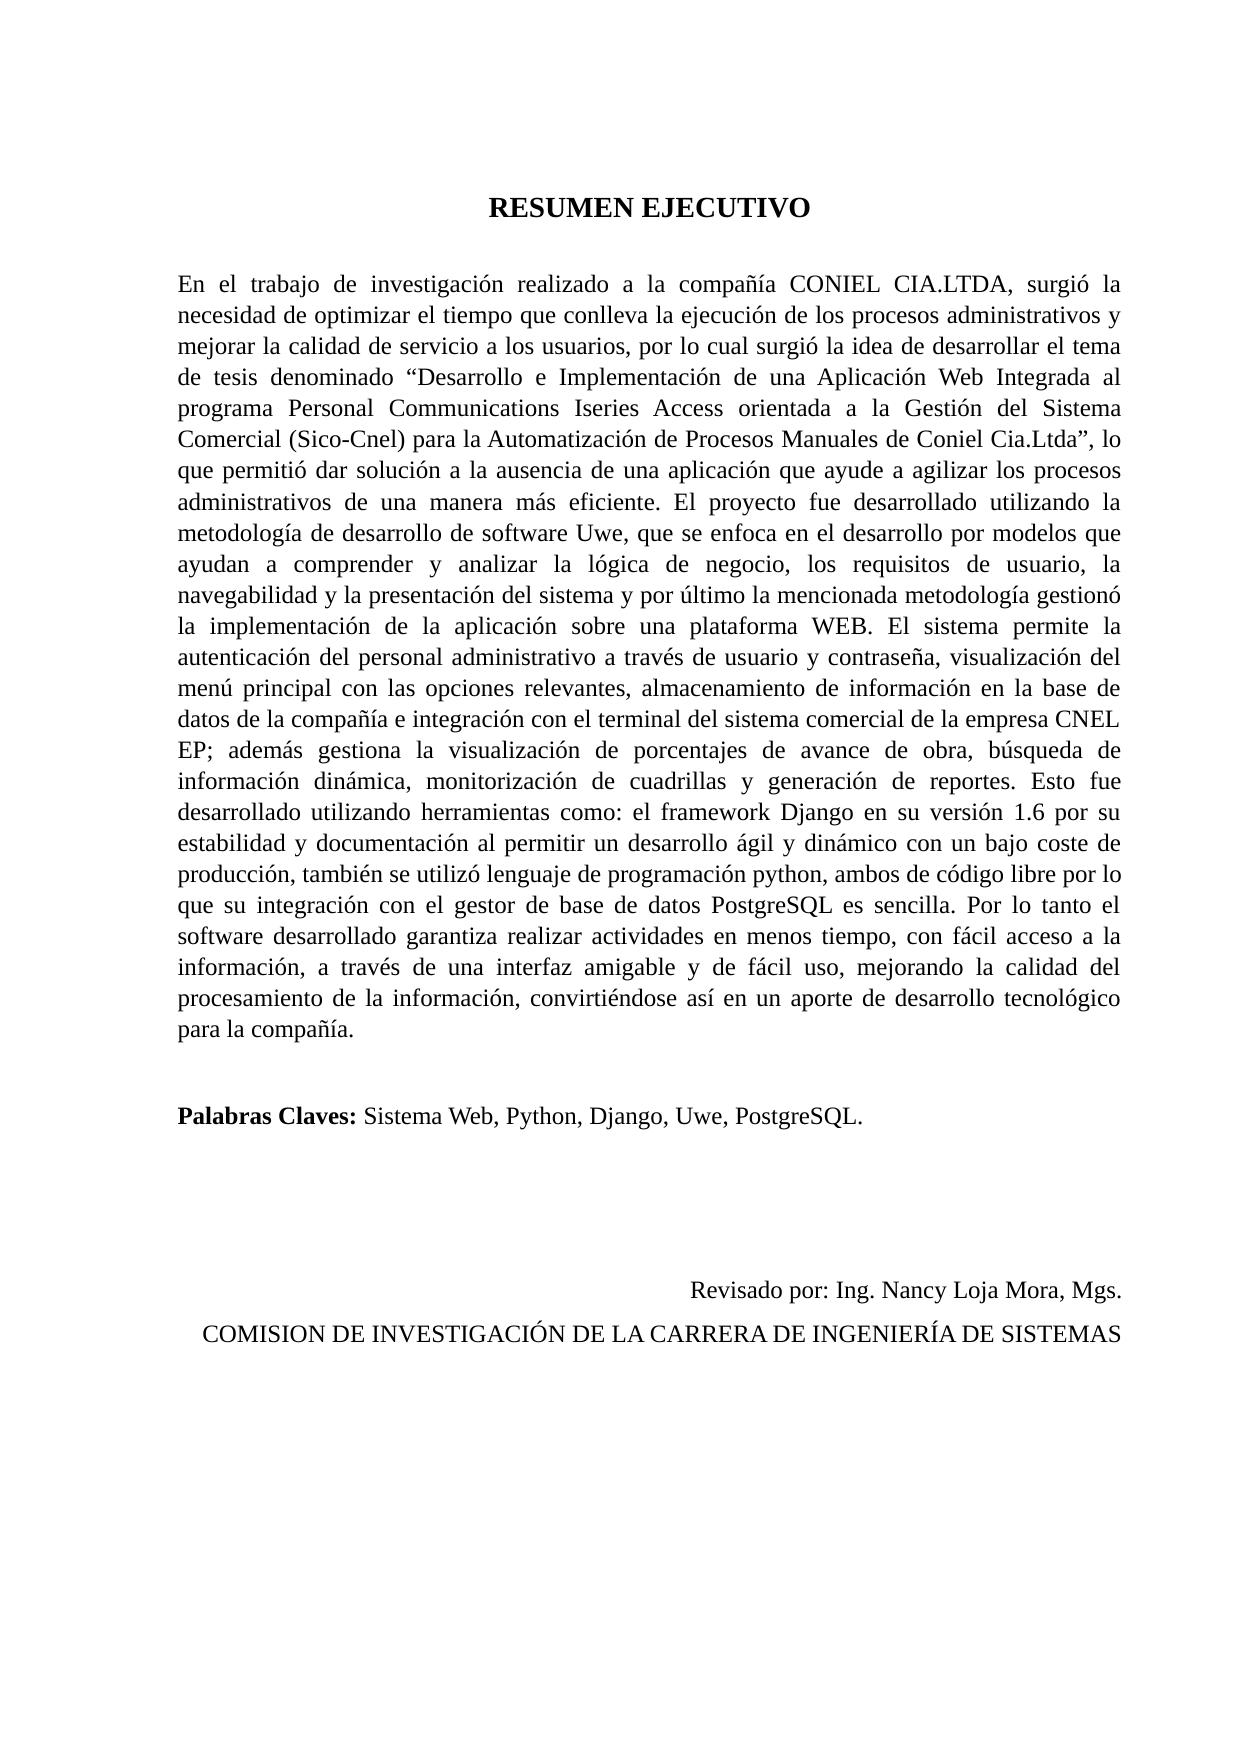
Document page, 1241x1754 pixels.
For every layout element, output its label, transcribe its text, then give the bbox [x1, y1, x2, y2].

text En el trabajo de investigación realizado a la compañía CONIEL CIA.LTDA, surgió la necesidad de optimizar el tiempo que conlleva la ejecución de los procesos administrativos y mejorar la calidad de servicio a los usuarios, por lo cual surgió la idea de desarrollar el tema de tesis denominado “Desarrollo e Implementación de una Aplicación Web Integrada al programa Personal Communications Iseries Access orientada a la Gestión del Sistema Comercial (Sico-Cnel) para la Automatización de Procesos Manuales de Coniel Cia.Ltda”, lo que permitió dar solución a la ausencia de una aplicación que ayude a agilizar los procesos administrativos de una manera más eficiente. El proyecto fue desarrollado utilizando la metodología de desarrollo de software Uwe, que se enfoca en el desarrollo por modelos que ayudan a comprender y analizar la lógica de negocio, los requisitos de usuario, la navegabilidad y la presentación del sistema y por último la mencionada metodología gestionó la implementación de la aplicación sobre una plataforma WEB. El sistema permite la autenticación del personal administrativo a través de usuario y contraseña, visualización del menú principal con las opciones relevantes, almacenamiento de información en la base de datos de la compañía e integración con el terminal del sistema comercial de la empresa CNEL EP; además gestiona la visualización de porcentajes de avance de obra, búsqueda de información dinámica, monitorización de cuadrillas y generación de reportes. Esto fue desarrollado utilizando herramientas como: el framework Django en su versión 1.6 por su estabilidad y documentación al permitir un desarrollo ágil y dinámico con un bajo coste de producción, también se utilizó lenguaje de programación python, ambos de código libre por lo que su integración con el gestor de base de datos PostgreSQL es sencilla. Por lo tanto el software desarrollado garantiza realizar actividades en menos tiempo, con fácil acceso a la información, a través de una interfaz amigable y de fácil uso, mejorando la calidad del procesamiento de la información, convirtiéndose así en un aporte de desarrollo tecnológico para la compañía. [177, 269, 1122, 1043]
text COMISION DE INVESTIGACIÓN DE LA CARRERA DE INGENIERÍA DE SISTEMAS [177, 1319, 1122, 1348]
text Revisado por: Ing. Nancy Loja Mora, Mgs. [177, 1276, 1122, 1304]
text RESUMEN EJECUTIVO [177, 190, 1122, 223]
text Palabras Claves: Sistema Web, Python, Django, Uwe, PostgreSQL. [177, 1101, 1122, 1130]
